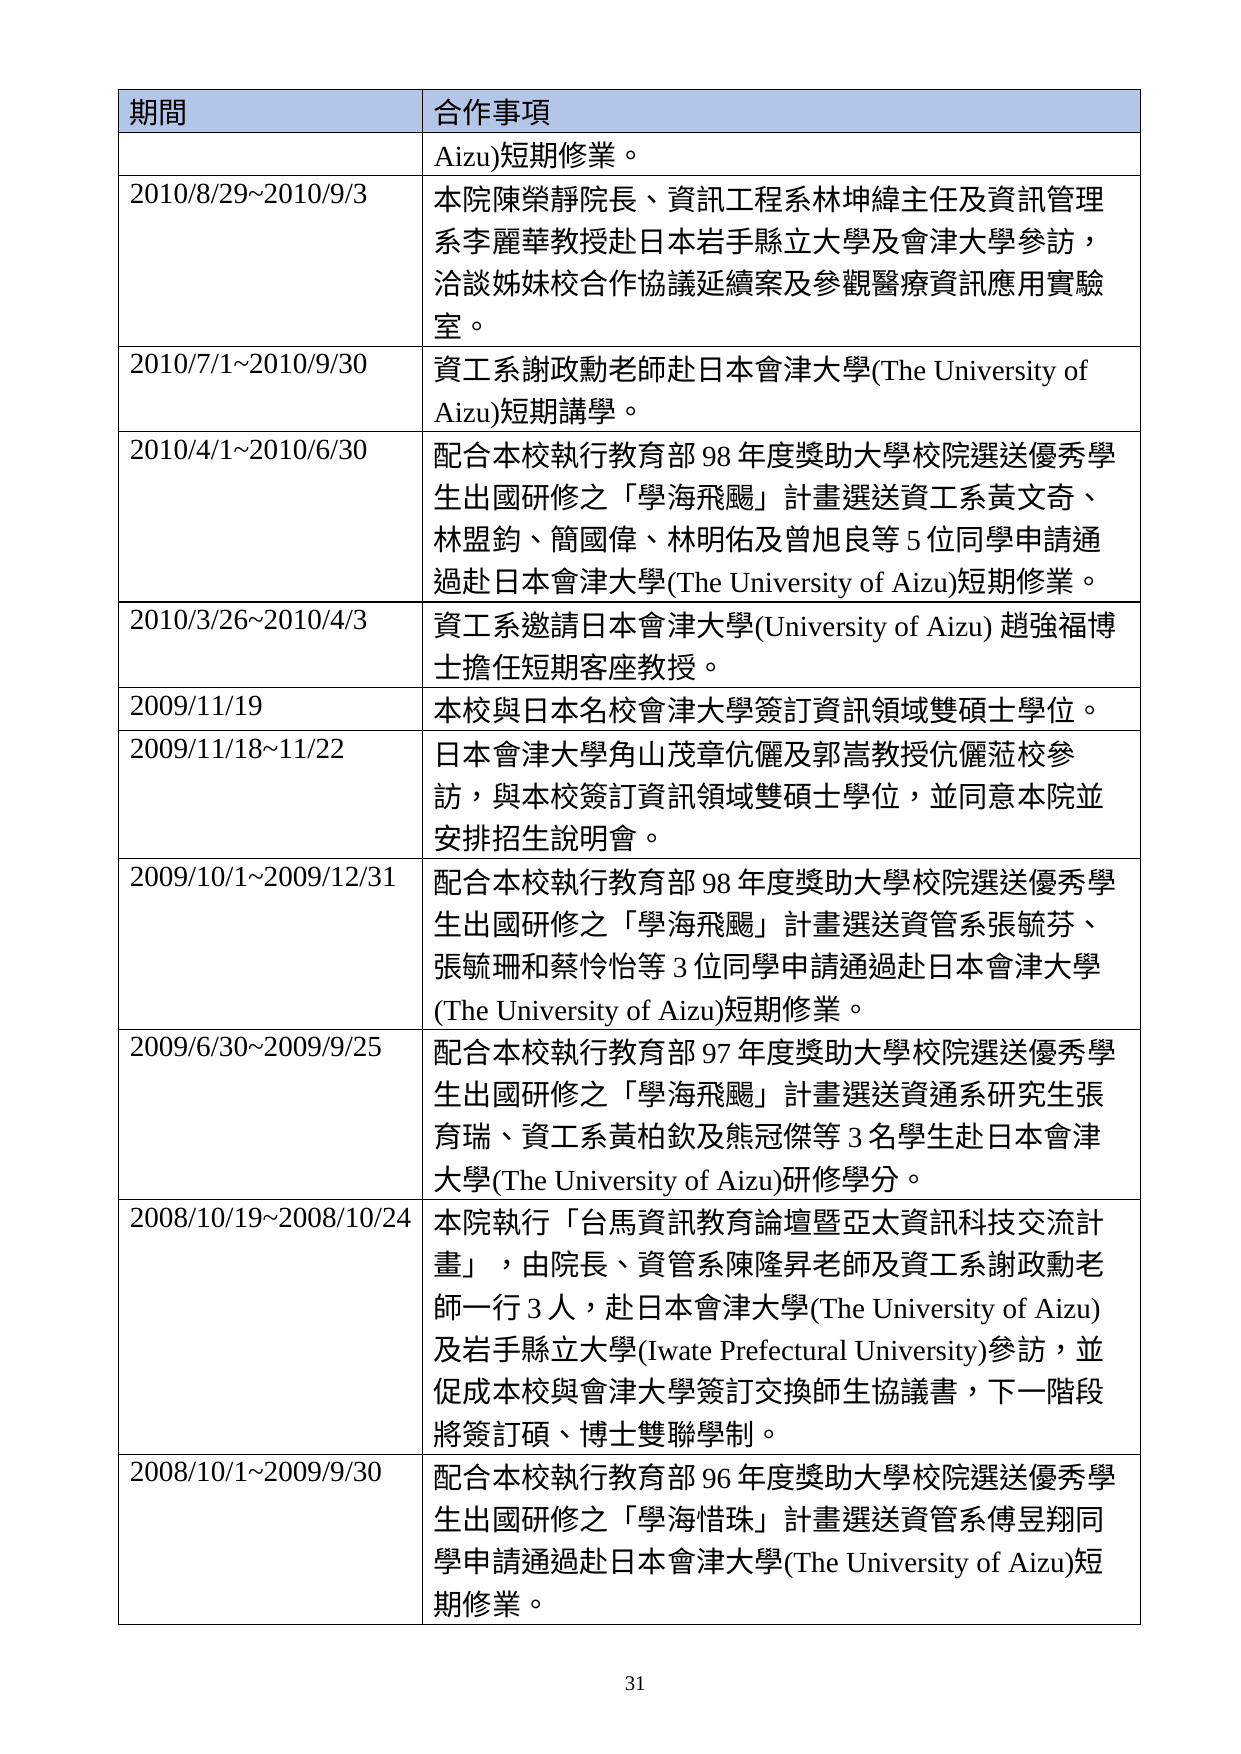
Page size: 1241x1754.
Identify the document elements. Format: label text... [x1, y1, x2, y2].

table_cell 配合本校執行教育部96年度獎助大學校院選送優秀學生出國研修之「學海惜珠」計畫選送資管系傅昱翔同學申請通過赴日本會津大學(The University of Aizu)短期修業。 [423, 1455, 1140, 1624]
table_cell 2009/6/30~2009/9/25 [119, 1030, 422, 1199]
table_cell 配合本校執行教育部97年度獎助大學校院選送優秀學生出國研修之「學海飛颺」計畫選送資通系研究生張育瑞、資工系黃柏欽及熊冠傑等3名學生赴日本會津大學(The University of Aizu)研修學分。 [423, 1030, 1140, 1199]
table_cell 資工系謝政勳老師赴日本會津大學(The University of Aizu)短期講學。 [423, 347, 1140, 431]
table_cell 2008/10/1~2009/9/30 [119, 1455, 422, 1624]
table_cell 2009/11/19 [119, 688, 422, 730]
table_cell 2010/4/1~2010/6/30 [119, 432, 422, 601]
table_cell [423, 133, 1140, 175]
table_header 期間 [119, 90, 422, 132]
table_cell 2009/10/1~2009/12/31 [119, 859, 422, 1028]
table_cell 2009/11/18~11/22 [119, 731, 422, 858]
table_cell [119, 133, 422, 175]
table_cell 日本會津大學角山茂章伉儷及郭嵩教授伉儷蒞校參訪，與本校簽訂資訊領域雙碩士學位，並同意本院並安排招生說明會。 [423, 731, 1140, 858]
table_cell 2010/3/26~2010/4/3 [119, 603, 422, 687]
table_cell 本院執行「台馬資訊教育論壇暨亞太資訊科技交流計畫」，由院長、資管系陳隆昇老師及資工系謝政勳老師一行3人，赴日本會津大學(The University of Aizu)及岩手縣立大學(Iwate Prefectural University)參訪，並促成本校與會津大學簽訂交換師生協議書，下一階段將簽訂碩、博士雙聯學制。 [423, 1200, 1140, 1453]
table_header 合作事項 [423, 90, 1140, 132]
table_cell 資工系邀請日本會津大學(University of Aizu) 趙強福博士擔任短期客座教授。 [423, 603, 1140, 687]
table_cell 本院陳榮靜院長、資訊工程系林坤緯主任及資訊管理系李麗華教授赴日本岩手縣立大學及會津大學參訪，洽談姊妹校合作協議延續案及參觀醫療資訊應用實驗室。 [423, 176, 1140, 346]
table_cell 2008/10/19~2008/10/24 [119, 1200, 422, 1453]
table_cell 配合本校執行教育部98年度獎助大學校院選送優秀學生出國研修之「學海飛颺」計畫選送資工系黃文奇、林盟鈞、簡國偉、林明佑及曾旭良等5位同學申請通過赴日本會津大學(The University of Aizu)短期修業。 [423, 432, 1140, 601]
table_cell 2010/8/29~2010/9/3 [119, 176, 422, 346]
table_cell 2010/7/1~2010/9/30 [119, 347, 422, 431]
table_cell 本校與日本名校會津大學簽訂資訊領域雙碩士學位。 [423, 688, 1140, 730]
table_cell 配合本校執行教育部98年度獎助大學校院選送優秀學生出國研修之「學海飛颺」計畫選送資管系張毓芬、張毓珊和蔡怜怡等3位同學申請通過赴日本會津大學(The University of Aizu)短期修業。 [423, 859, 1140, 1028]
